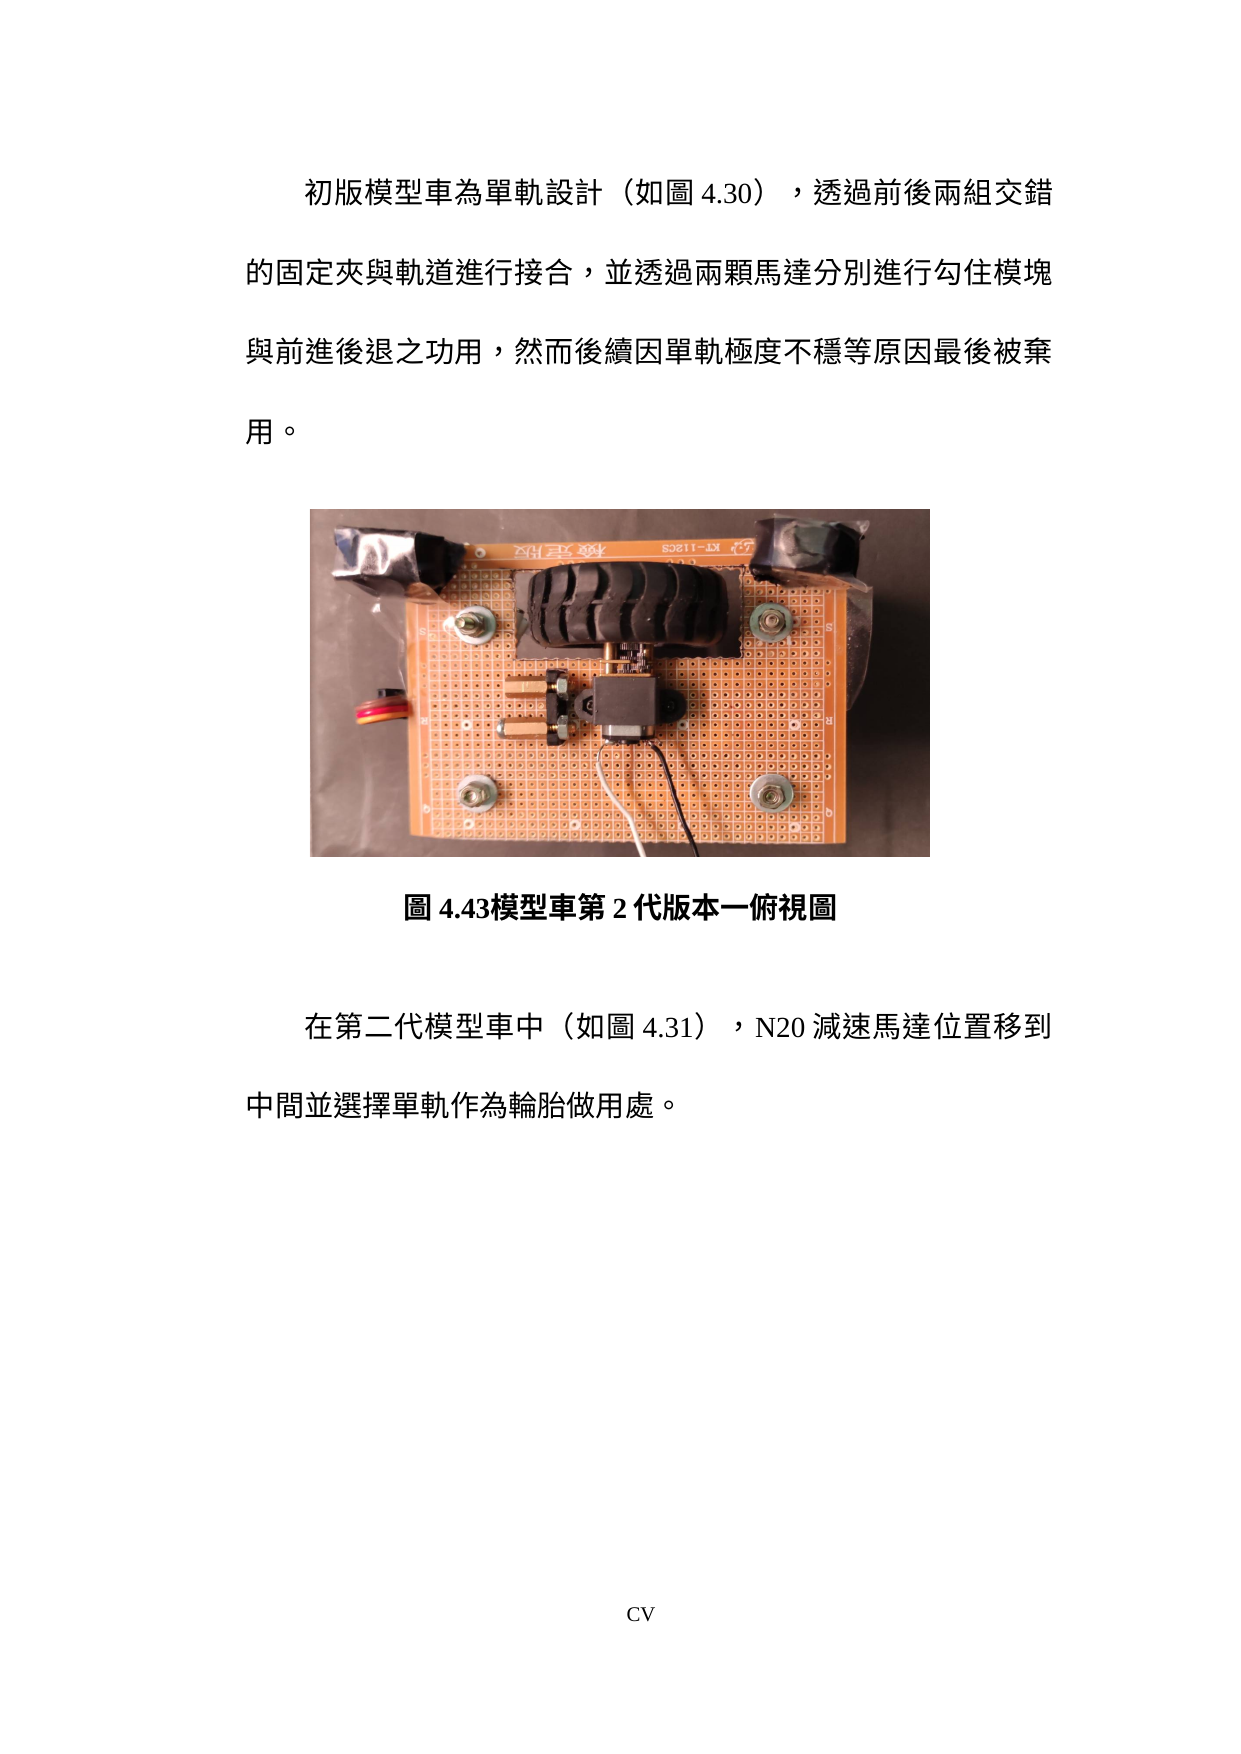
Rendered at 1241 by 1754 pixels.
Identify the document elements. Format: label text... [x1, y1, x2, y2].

picture [310, 509, 930, 857]
list 在第二代模型車中（如圖4.31），N20減速馬達位置移到中間並選擇單軌作為輪胎做用處。 [246, 985, 1053, 1144]
list 初版模型車為單軌設計（如圖4.30），透過前後兩組交錯的固定夾與軌道進行接合，並透過兩顆馬達分別進行勾住模塊與前進後退之功用，然而後續因單軌極度不穩等原因最後被棄用。 [246, 151, 1053, 469]
